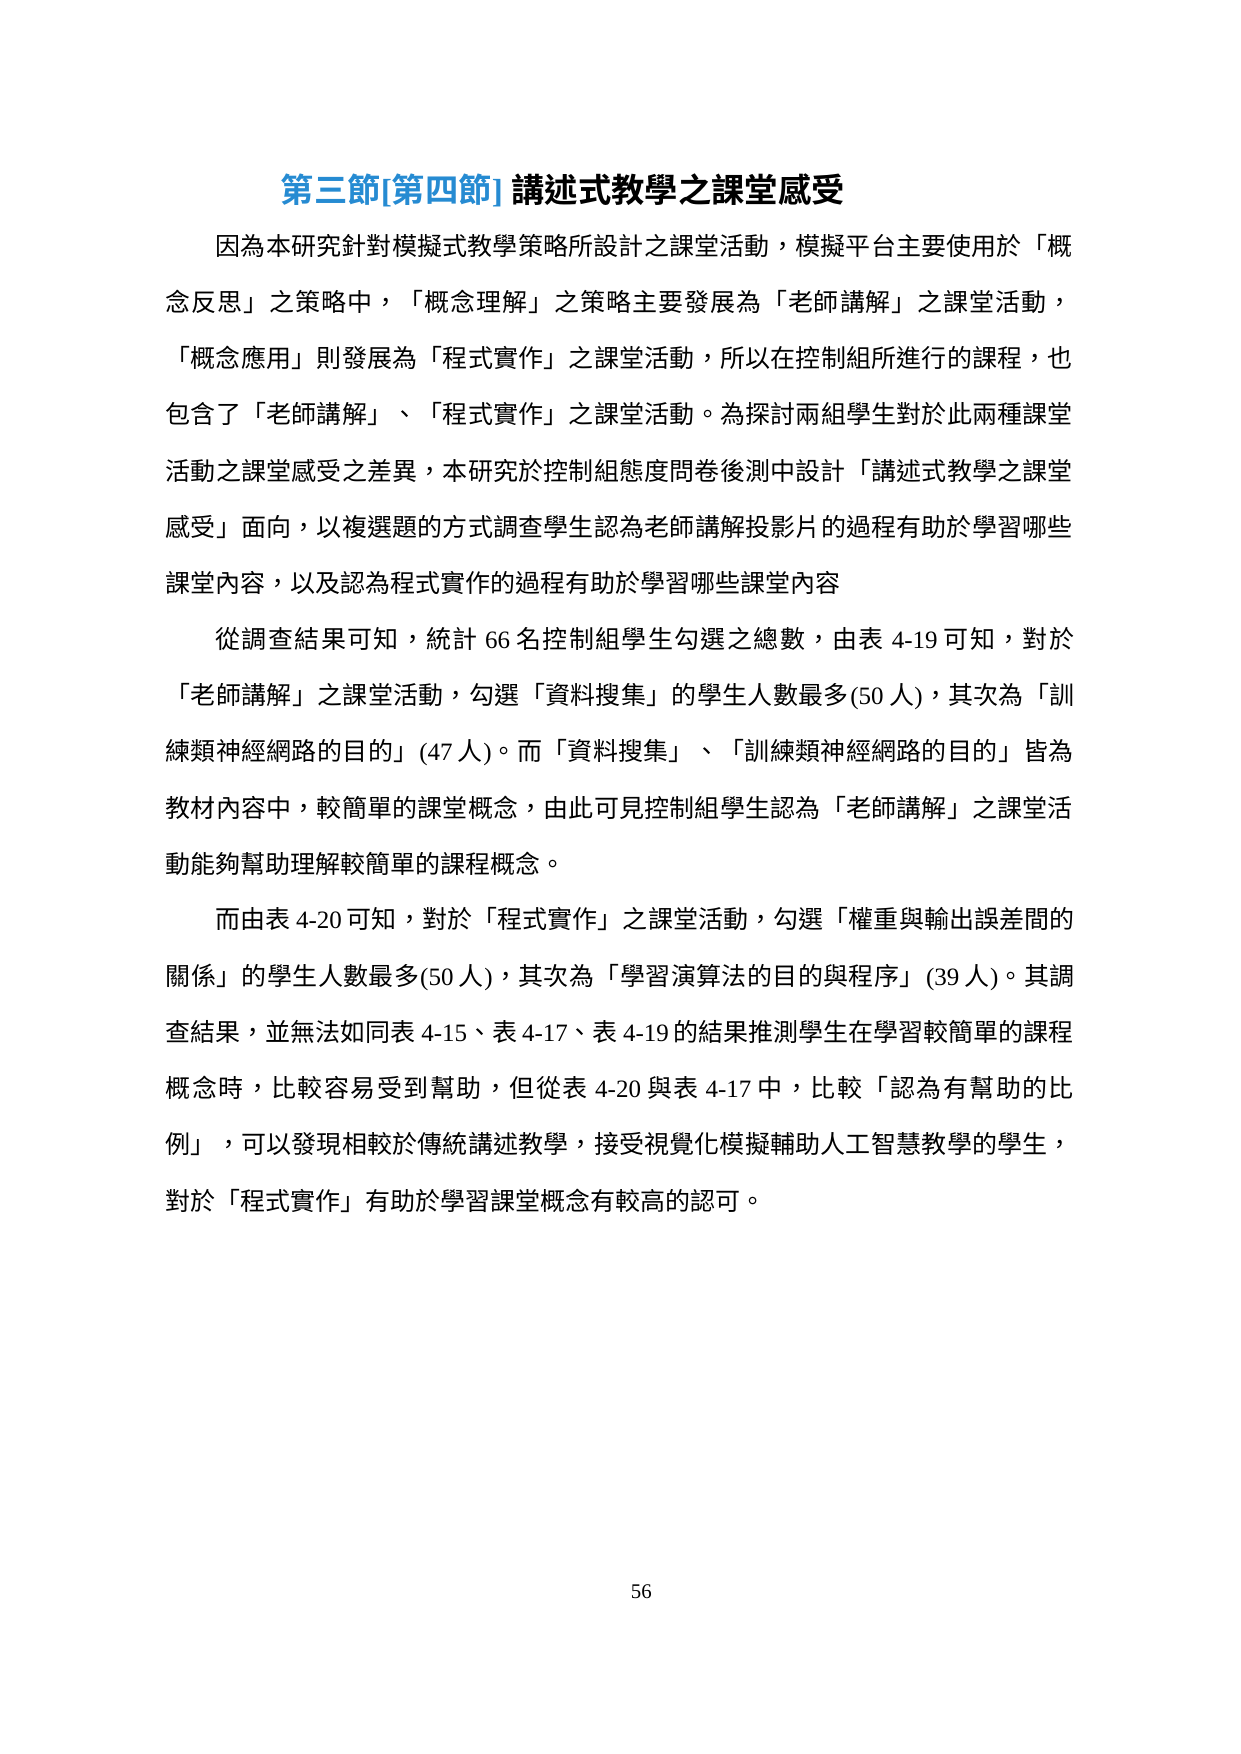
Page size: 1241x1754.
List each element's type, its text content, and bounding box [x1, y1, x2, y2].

text 從調查結果可知，統計66名控制組學生勾選之總數，由表4-19可知，對於「老師講解」之課堂活動，勾選「資料搜集」的學生人數最多(50人)，其次為「訓練類神經網路的目的」(47人)。而「資料搜集」、「訓練類神經網路的目的」皆為教材內容中，較簡單的課堂概念，由此可見控制組學生認為「老師講解」之課堂活動能夠幫助理解較簡單的課程概念。 [165, 619, 1075, 881]
text 因為本研究針對模擬式教學策略所設計之課堂活動，模擬平台主要使用於「概念反思」之策略中，「概念理解」之策略主要發展為「老師講解」之課堂活動，「概念應用」則發展為「程式實作」之課堂活動，所以在控制組所進行的課程，也包含了「老師講解」、「程式實作」之課堂活動。為探討兩組學生對於此兩種課堂活動之課堂感受之差異，本研究於控制組態度問卷後測中設計「講述式教學之課堂感受」面向，以複選題的方式調查學生認為老師講解投影片的過程有助於學習哪些課堂內容，以及認為程式實作的過程有助於學習哪些課堂內容 [165, 226, 1075, 601]
text 講述式教學之課堂感受 [165, 151, 1075, 226]
text 而由表4-20可知，對於「程式實作」之課堂活動，勾選「權重與輸出誤差間的關係」的學生人數最多(50人)，其次為「學習演算法的目的與程序」(39人)。其調查結果，並無法如同表4-15、表4-17、表4-19的結果推測學生在學習較簡單的課程概念時，比較容易受到幫助，但從表4-20與表4-17中，比較「認為有幫助的比例」，可以發現相較於傳統講述教學，接受視覺化模擬輔助人工智慧教學的學生，對於「程式實作」有助於學習課堂概念有較高的認可。 [165, 899, 1075, 1218]
